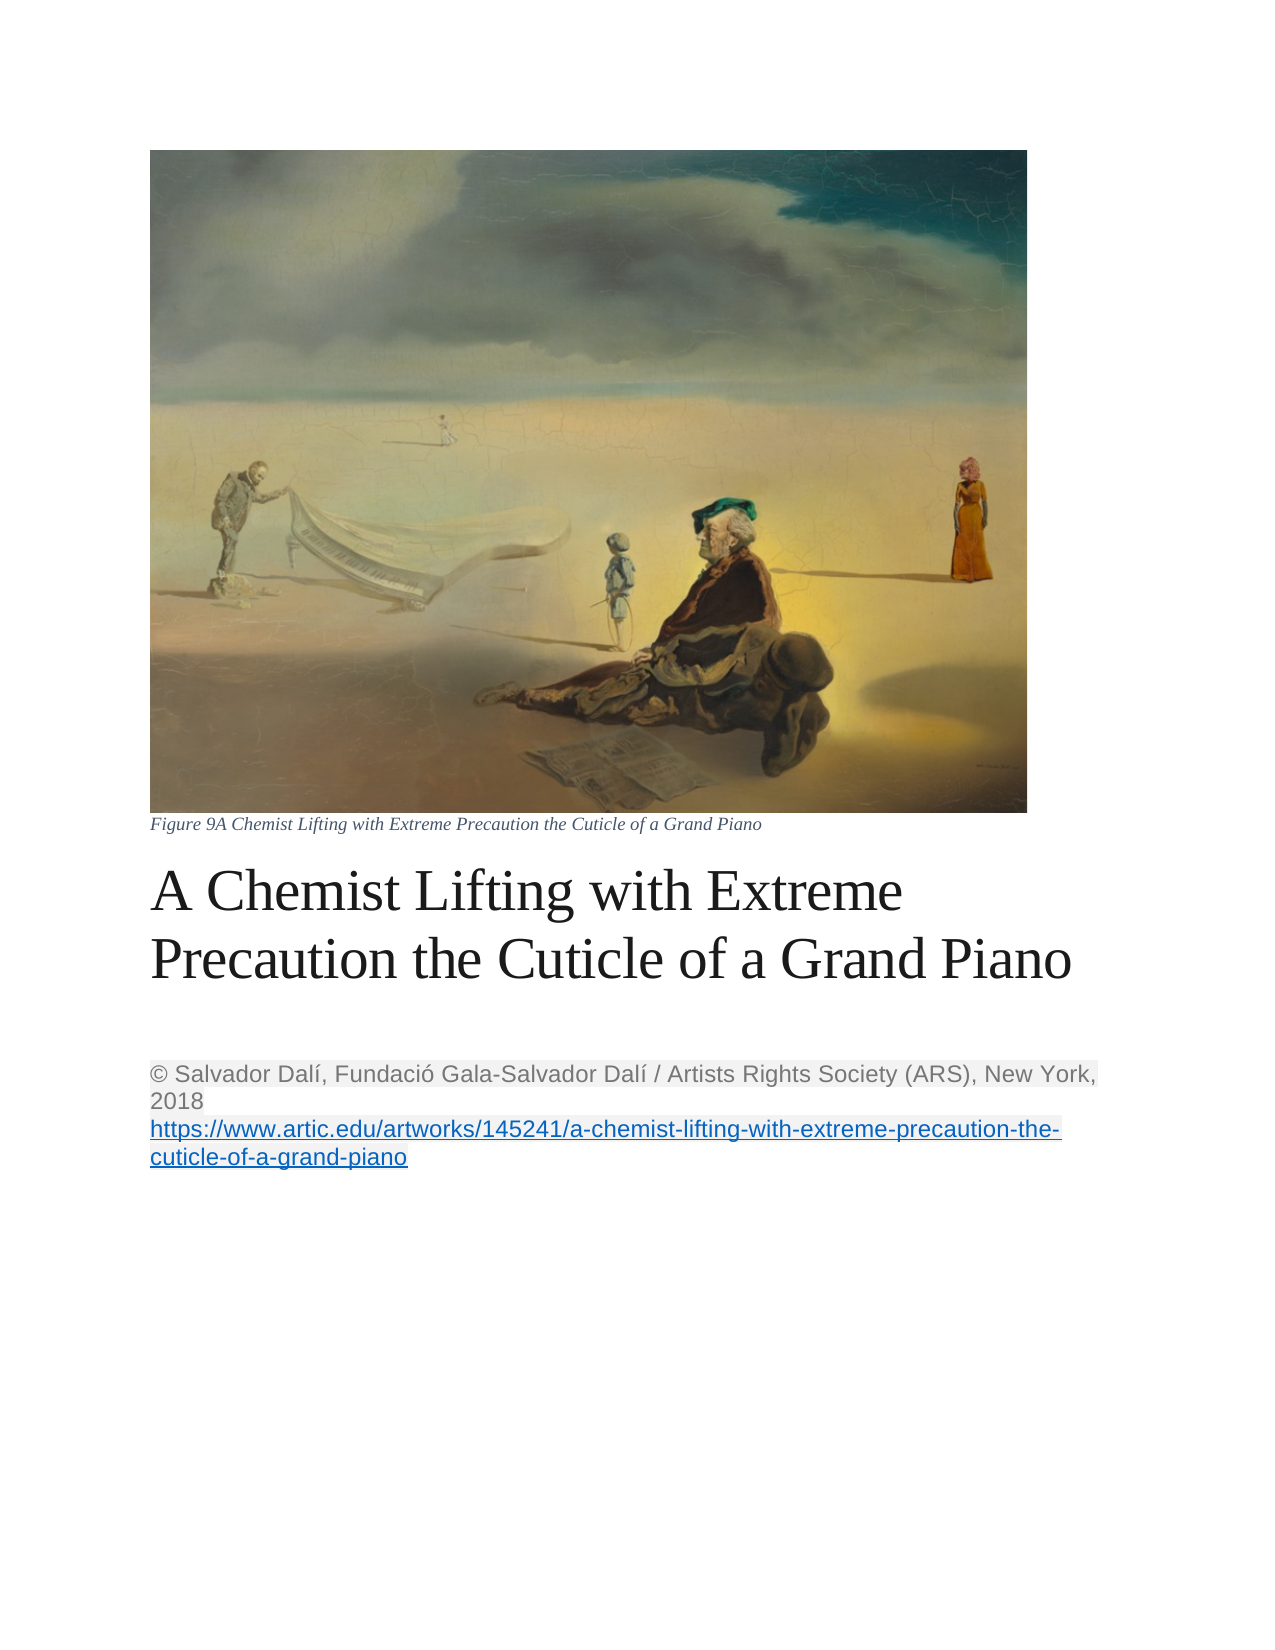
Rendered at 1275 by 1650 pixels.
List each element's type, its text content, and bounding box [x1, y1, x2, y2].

text A Chemist Lifting with Extreme Precaution the Cuticle of a Grand Piano [904, 855, 1125, 991]
picture [150, 150, 1028, 813]
text https://www.artic.edu/artworks/145241/a-chemist-lifting-with-extreme-precaution-the-cuticle-of-a-grand-piano [150, 1115, 1125, 1170]
text © Salvador Dalí, Fundació Gala-Salvador Dalí / Artists Rights Society (ARS), New York, 2018 [150, 1059, 1125, 1115]
